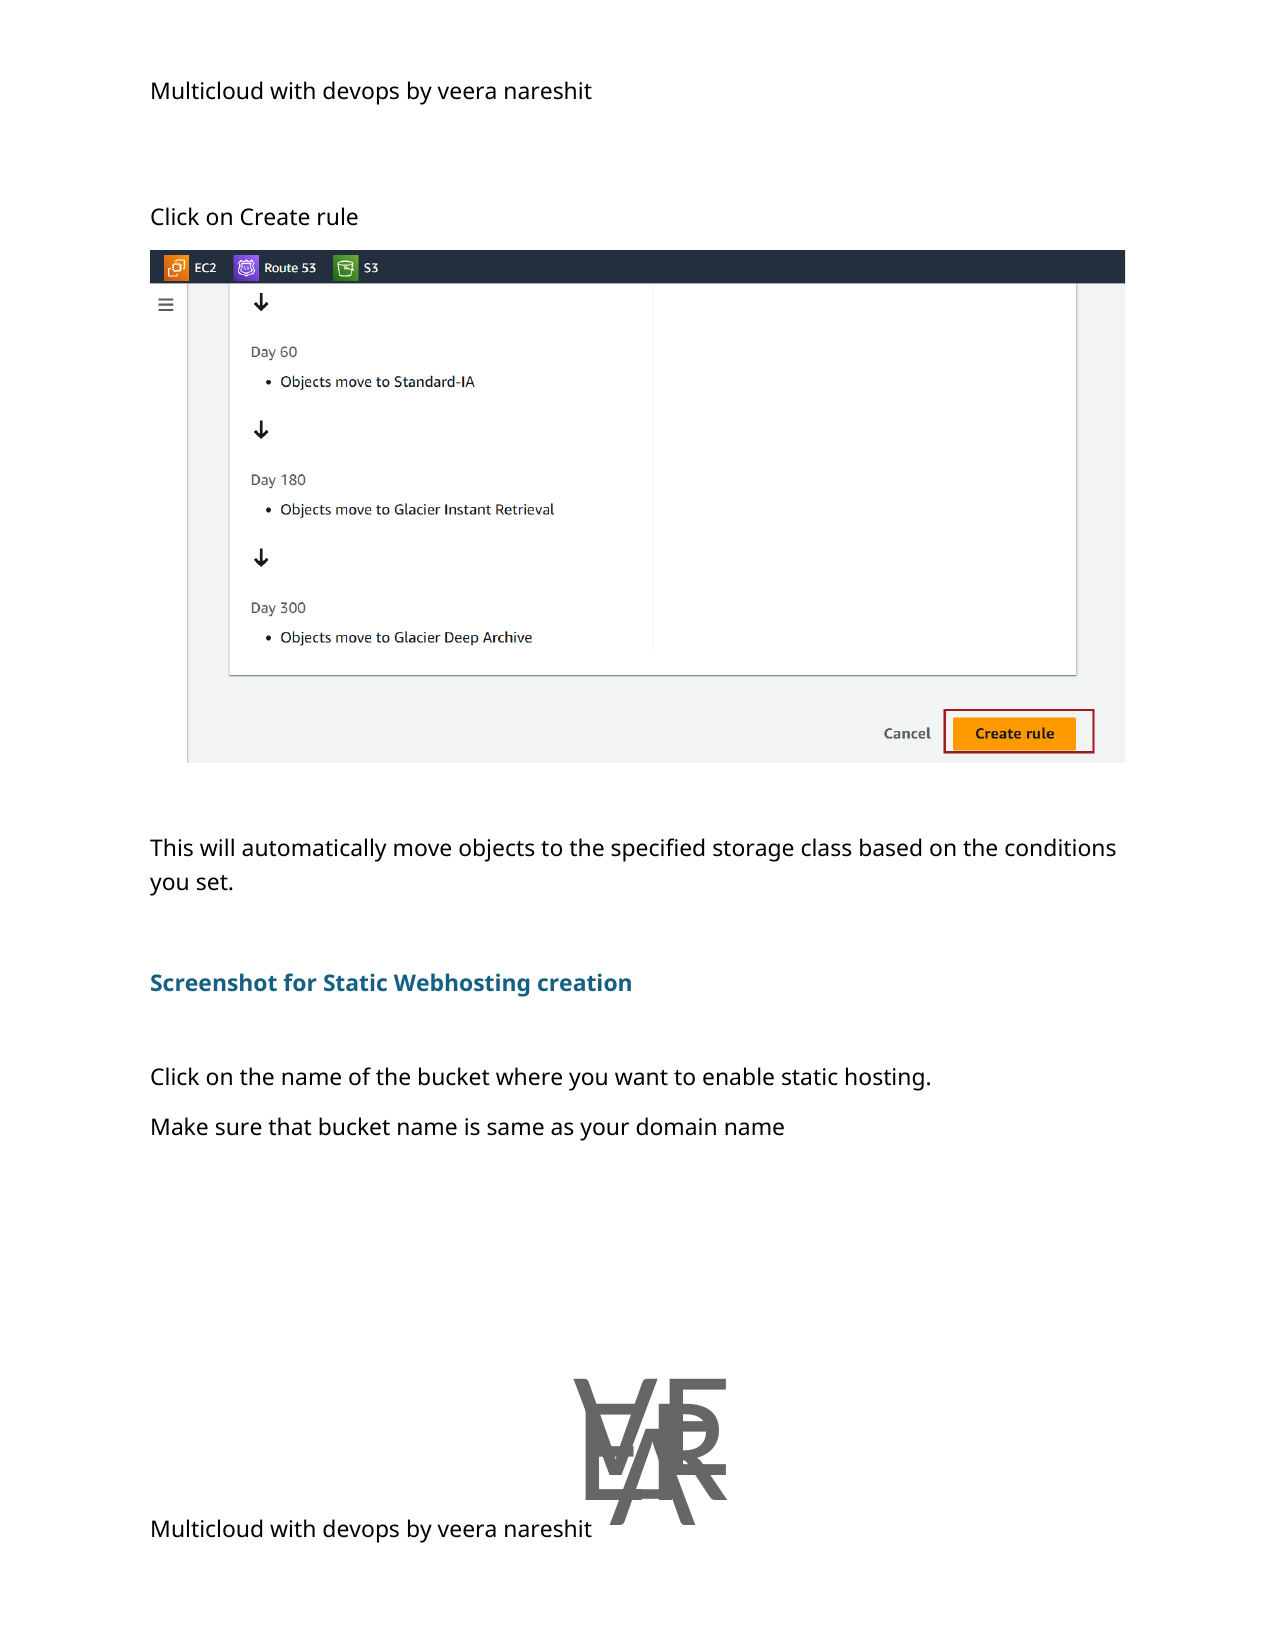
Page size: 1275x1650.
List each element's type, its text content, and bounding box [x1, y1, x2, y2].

text Click on the name of the bucket where you want to enable static hosting. [150, 1061, 1125, 1092]
picture [150, 250, 1125, 763]
text Make sure that bucket name is same as your domain name [150, 1111, 1125, 1143]
text This will automatically move objects to the specified storage class based on the conditions you set. [150, 832, 1125, 897]
text Click on Create rule [150, 200, 1125, 232]
subtitle Screenshot for Static Webhosting creation [150, 967, 1125, 998]
